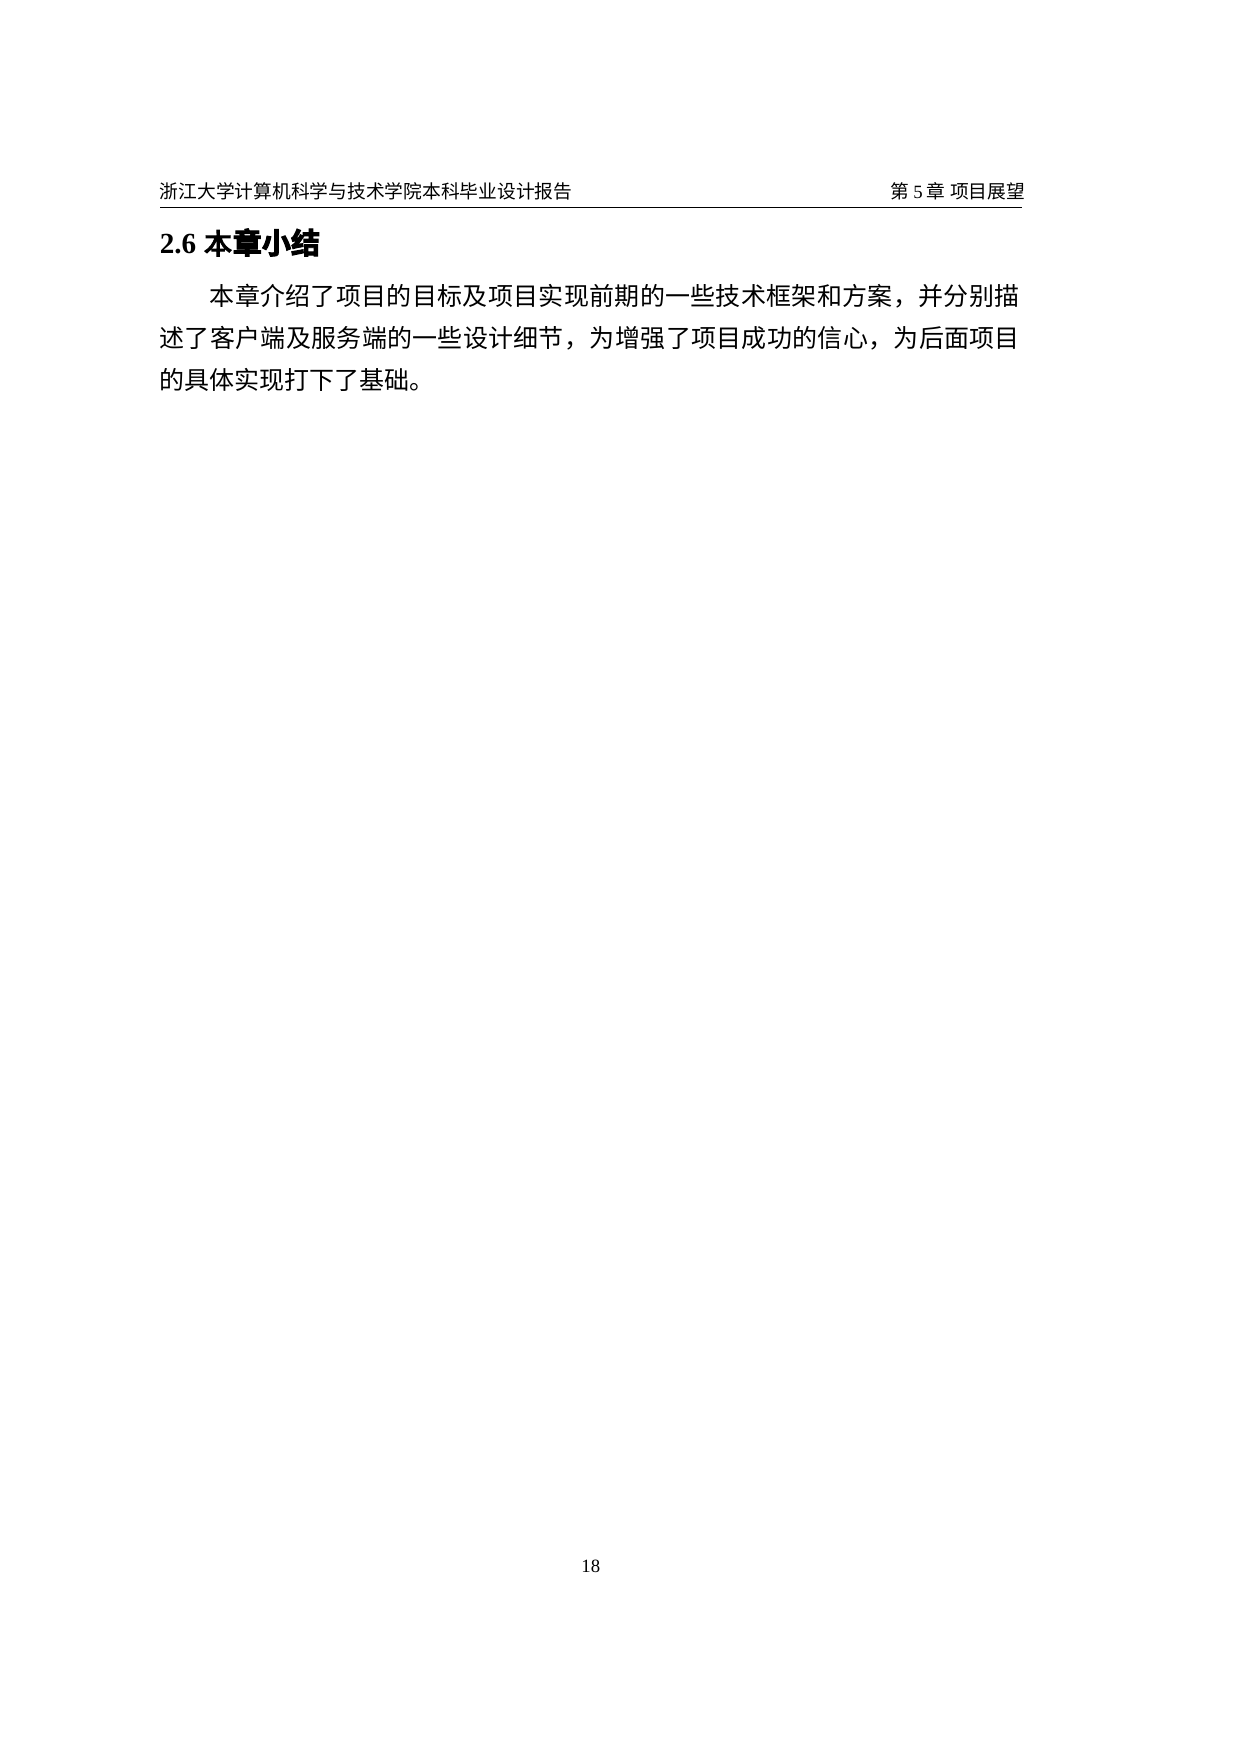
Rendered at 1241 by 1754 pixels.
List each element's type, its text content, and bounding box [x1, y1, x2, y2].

text 本章介绍了项目的目标及项目实现前期的一些技术框架和方案，并分别描述了客户端及服务端的一些设计细节，为增强了项目成功的信心，为后面项目的具体实现打下了基础。 [159, 272, 1022, 397]
text 本章小结 [159, 224, 1022, 260]
